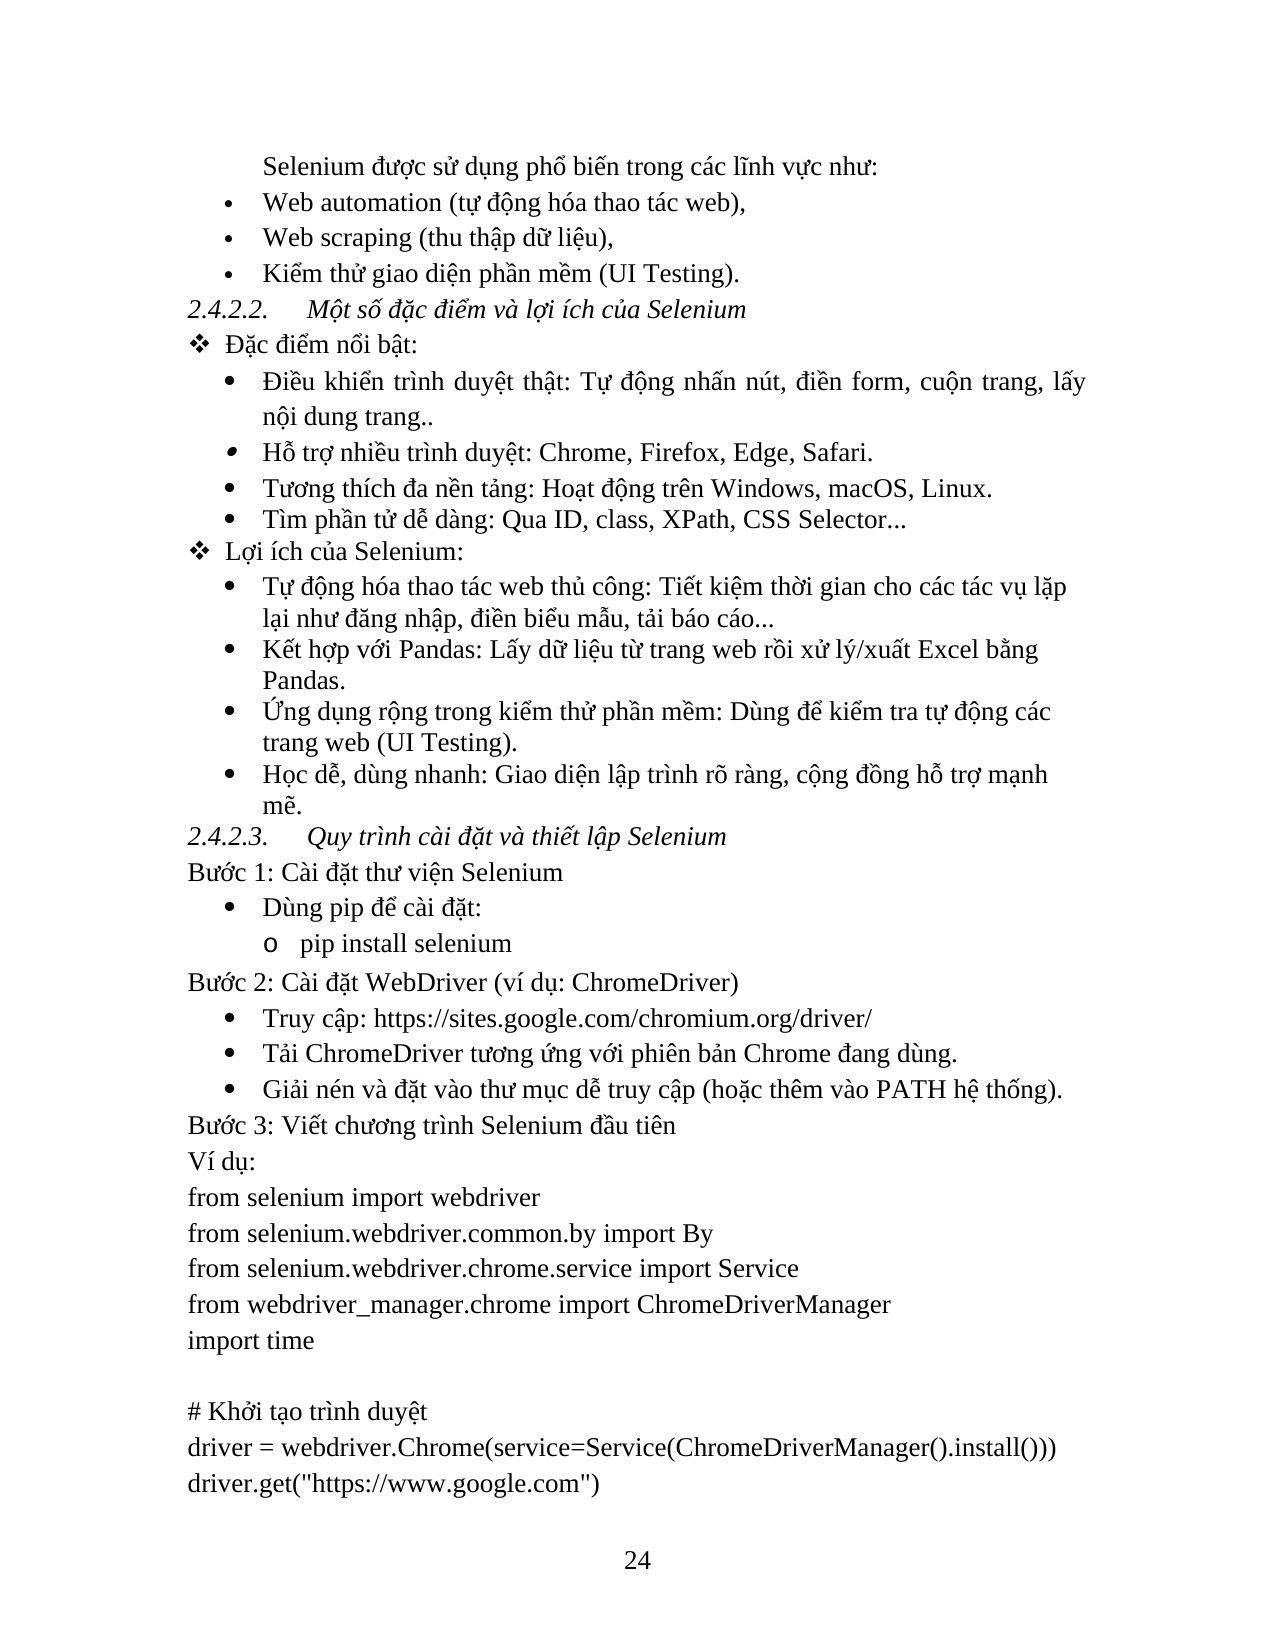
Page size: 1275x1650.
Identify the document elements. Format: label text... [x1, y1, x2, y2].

list Hỗ trợ nhiều trình duyệt: Chrome, Firefox, Edge, Safari. [225, 436, 1087, 467]
text from selenium.webdriver.common.by import By [187, 1217, 1087, 1248]
text Bước 2: Cài đặt WebDriver (ví dụ: ChromeDriver) [187, 966, 1087, 997]
text driver.get("https://www.google.com") [187, 1467, 1087, 1498]
list Giải nén và đặt vào thư mục dễ truy cập (hoặc thêm vào PATH hệ thống). [225, 1073, 1087, 1105]
text driver = webdriver.Chrome(service=Service(ChromeDriverManager().install())) [187, 1431, 1087, 1462]
text Bước 1: Cài đặt thư viện Selenium [187, 856, 1087, 887]
list Tương thích đa nền tảng: Hoạt động trên Windows, macOS, Linux. [225, 472, 1087, 503]
list Tìm phần tử dễ dàng: Qua ID, class, XPath, CSS Selector... [225, 503, 1087, 534]
text Ví dụ: [187, 1145, 1087, 1176]
list Truy cập: https://sites.google.com/chromium.org/driver/ [225, 1002, 1087, 1033]
list pip install selenium [262, 927, 1087, 961]
text from selenium import webdriver [187, 1181, 1087, 1212]
list Lợi ích của Selenium: [187, 534, 1087, 566]
list Kiểm thử giao diện phần mềm (UI Testing). [225, 257, 1087, 288]
text import time [187, 1324, 1087, 1355]
list Học dễ, dùng nhanh: Giao diện lập trình rõ ràng, cộng đồng hỗ trợ mạnh mẽ. [225, 758, 1087, 820]
text from webdriver_manager.chrome import ChromeDriverManager [187, 1288, 1087, 1319]
text Bước 3: Viết chương trình Selenium đầu tiên [187, 1109, 1087, 1141]
list Ứng dụng rộng trong kiểm thử phần mềm: Dùng để kiểm tra tự động các trang web (UI Testing). [225, 695, 1087, 758]
list Quy trình cài đặt và thiết lập Selenium [187, 820, 1087, 851]
text from selenium.webdriver.chrome.service import Service [187, 1252, 1087, 1283]
list Một số đặc điểm và lợi ích của Selenium [187, 293, 1087, 324]
text # Khởi tạo trình duyệt [187, 1395, 1087, 1426]
list Dùng pip để cài đặt: [225, 892, 1087, 923]
text Selenium được sử dụng phổ biến trong các lĩnh vực như: [187, 150, 1087, 181]
list Web automation (tự động hóa thao tác web), [225, 186, 1087, 217]
list Tự động hóa thao tác web thủ công: Tiết kiệm thời gian cho các tác vụ lặp lại như đăng nhập, điền biểu mẫu, tải báo cáo... [225, 571, 1087, 633]
list Web scraping (thu thập dữ liệu), [225, 221, 1087, 253]
list Kết hợp với Pandas: Lấy dữ liệu từ trang web rồi xử lý/xuất Excel bằng Pandas. [225, 633, 1087, 695]
list Đặc điểm nổi bật: [187, 329, 1087, 360]
list Tải ChromeDriver tương ứng với phiên bản Chrome đang dùng. [225, 1038, 1087, 1069]
list Điều khiển trình duyệt thật: Tự động nhấn nút, điền form, cuộn trang, lấy nội dung trang.. [225, 364, 1087, 432]
